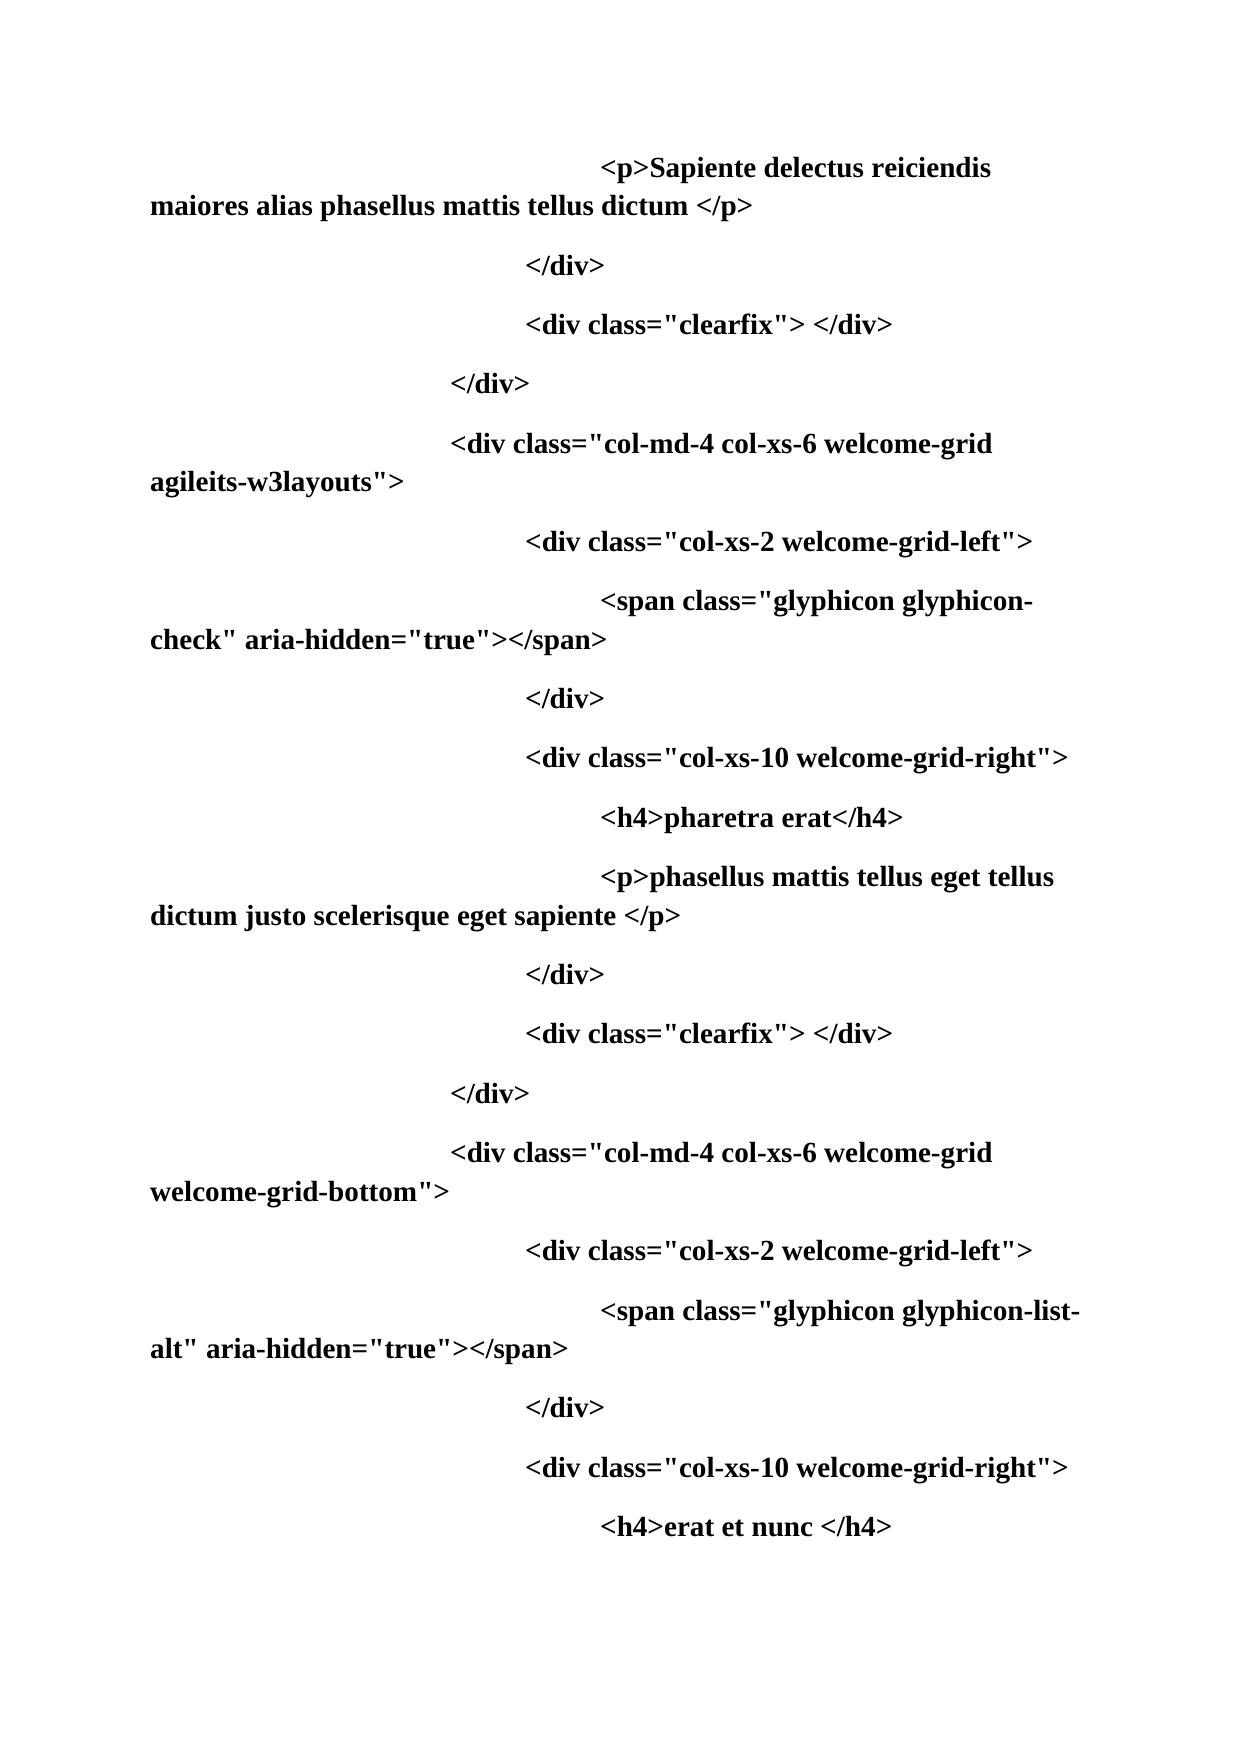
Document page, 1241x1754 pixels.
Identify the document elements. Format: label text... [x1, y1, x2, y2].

text <div class="col-xs-10 welcome-grid-right"> [150, 1450, 1090, 1483]
text <div class="clearfix"> </div> [150, 307, 1090, 341]
text <div class="col-md-4 col-xs-6 welcome-grid agileits-w3layouts"> [150, 426, 1090, 498]
text </div> [150, 248, 1090, 281]
text </div> [150, 1391, 1090, 1424]
text <p>phasellus mattis tellus eget tellus dictum justo scelerisque eget sapiente </p> [150, 859, 1090, 931]
text <span class="glyphicon glyphicon-list-alt" aria-hidden="true"></span> [150, 1293, 1090, 1365]
text <p>Sapiente delectus reiciendis maiores alias phasellus mattis tellus dictum </p> [150, 150, 1090, 222]
text </div> [150, 1076, 1090, 1109]
text <h4>pharetra erat</h4> [150, 800, 1090, 833]
text <div class="clearfix"> </div> [150, 1017, 1090, 1050]
text <div class="col-xs-10 welcome-grid-right"> [150, 741, 1090, 774]
text </div> [150, 957, 1090, 991]
text </div> [150, 367, 1090, 400]
text </div> [150, 681, 1090, 715]
text <div class="col-md-4 col-xs-6 welcome-grid welcome-grid-bottom"> [150, 1135, 1090, 1207]
text <span class="glyphicon glyphicon-check" aria-hidden="true"></span> [150, 583, 1090, 655]
text <h4>erat et nunc </h4> [150, 1509, 1090, 1543]
text <div class="col-xs-2 welcome-grid-left"> [150, 524, 1090, 557]
text <div class="col-xs-2 welcome-grid-left"> [150, 1233, 1090, 1267]
